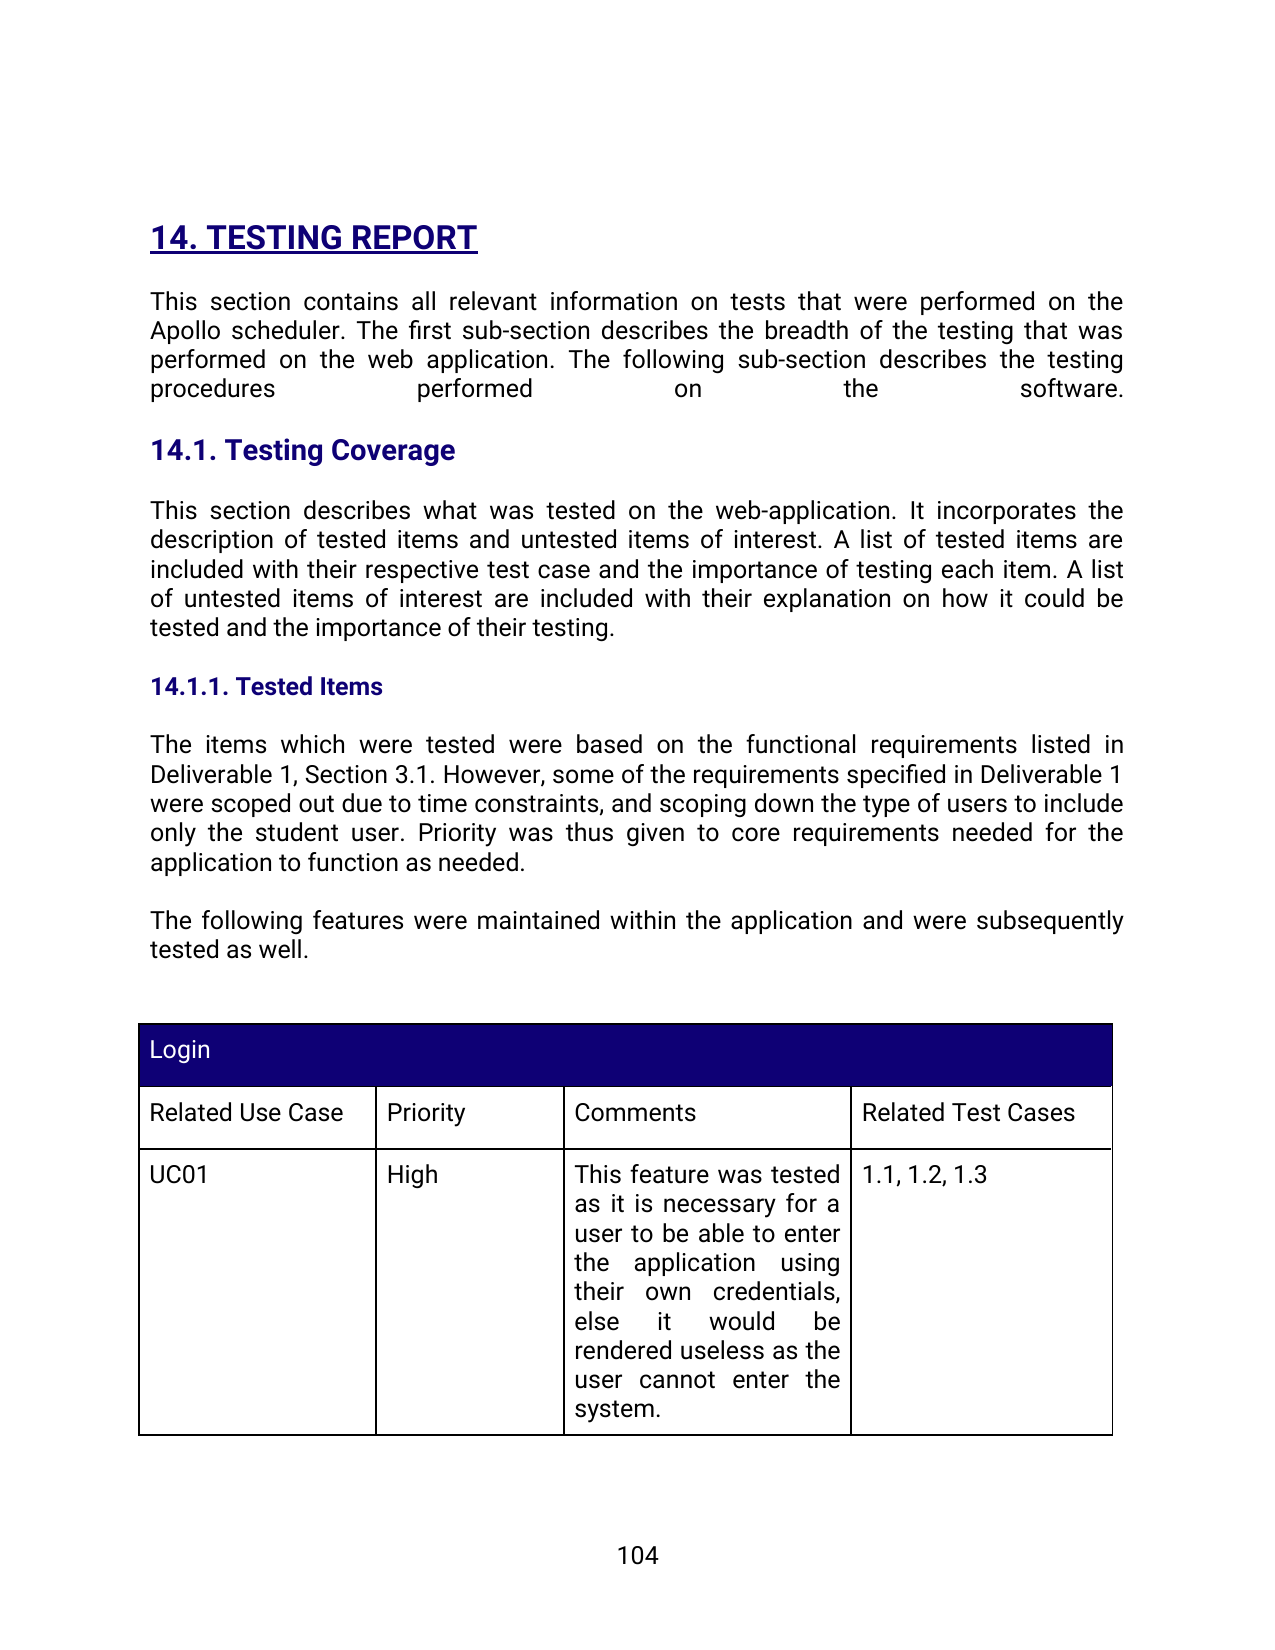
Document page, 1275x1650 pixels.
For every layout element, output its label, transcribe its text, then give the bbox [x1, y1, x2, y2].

table_cell High [377, 1150, 563, 1434]
table_cell UC01 [140, 1150, 375, 1434]
table_header Login [140, 1025, 1112, 1086]
table_cell Related Use Case [140, 1087, 375, 1148]
text This section contains all relevant information on tests that were performed on the Apollo scheduler. The first sub-section describes the breadth of the testing that was performed on the web application. The following sub-section describes the testing procedures performed on the software. [150, 287, 1125, 433]
table_cell Priority [377, 1087, 563, 1148]
text The items which were tested were based on the functional requirements listed in Deliverable 1, Section 3.1. However, some of the requirements specified in Deliverable 1 were scoped out due to time constraints, and scoping down the type of users to include only the student user. Priority was thus given to core requirements needed for the application to function as needed. [150, 731, 1125, 877]
subtitle 14. TESTING REPORT [150, 218, 1125, 257]
table_cell Related Test Cases [852, 1086, 1112, 1148]
table_cell Comments [565, 1087, 850, 1148]
subtitle 14.1. Testing Coverage [150, 433, 1125, 467]
text The following features were maintained within the application and were subsequently tested as well. [150, 906, 1125, 965]
table_cell 1.1, 1.2, 1.3 [852, 1148, 1112, 1434]
table_cell This feature was tested as it is necessary for a user to be able to enter the application using their own credentials, else it would be rendered useless as the user cannot enter the system. [565, 1150, 850, 1434]
text This section describes what was tested on the web-application. It incorporates the description of tested items and untested items of interest. A list of tested items are included with their respective test case and the importance of testing each item. A list of untested items of interest are included with their explanation on how it could be tested and the importance of their testing. [150, 496, 1125, 643]
subtitle 14.1.1. Tested Items [150, 672, 1125, 701]
